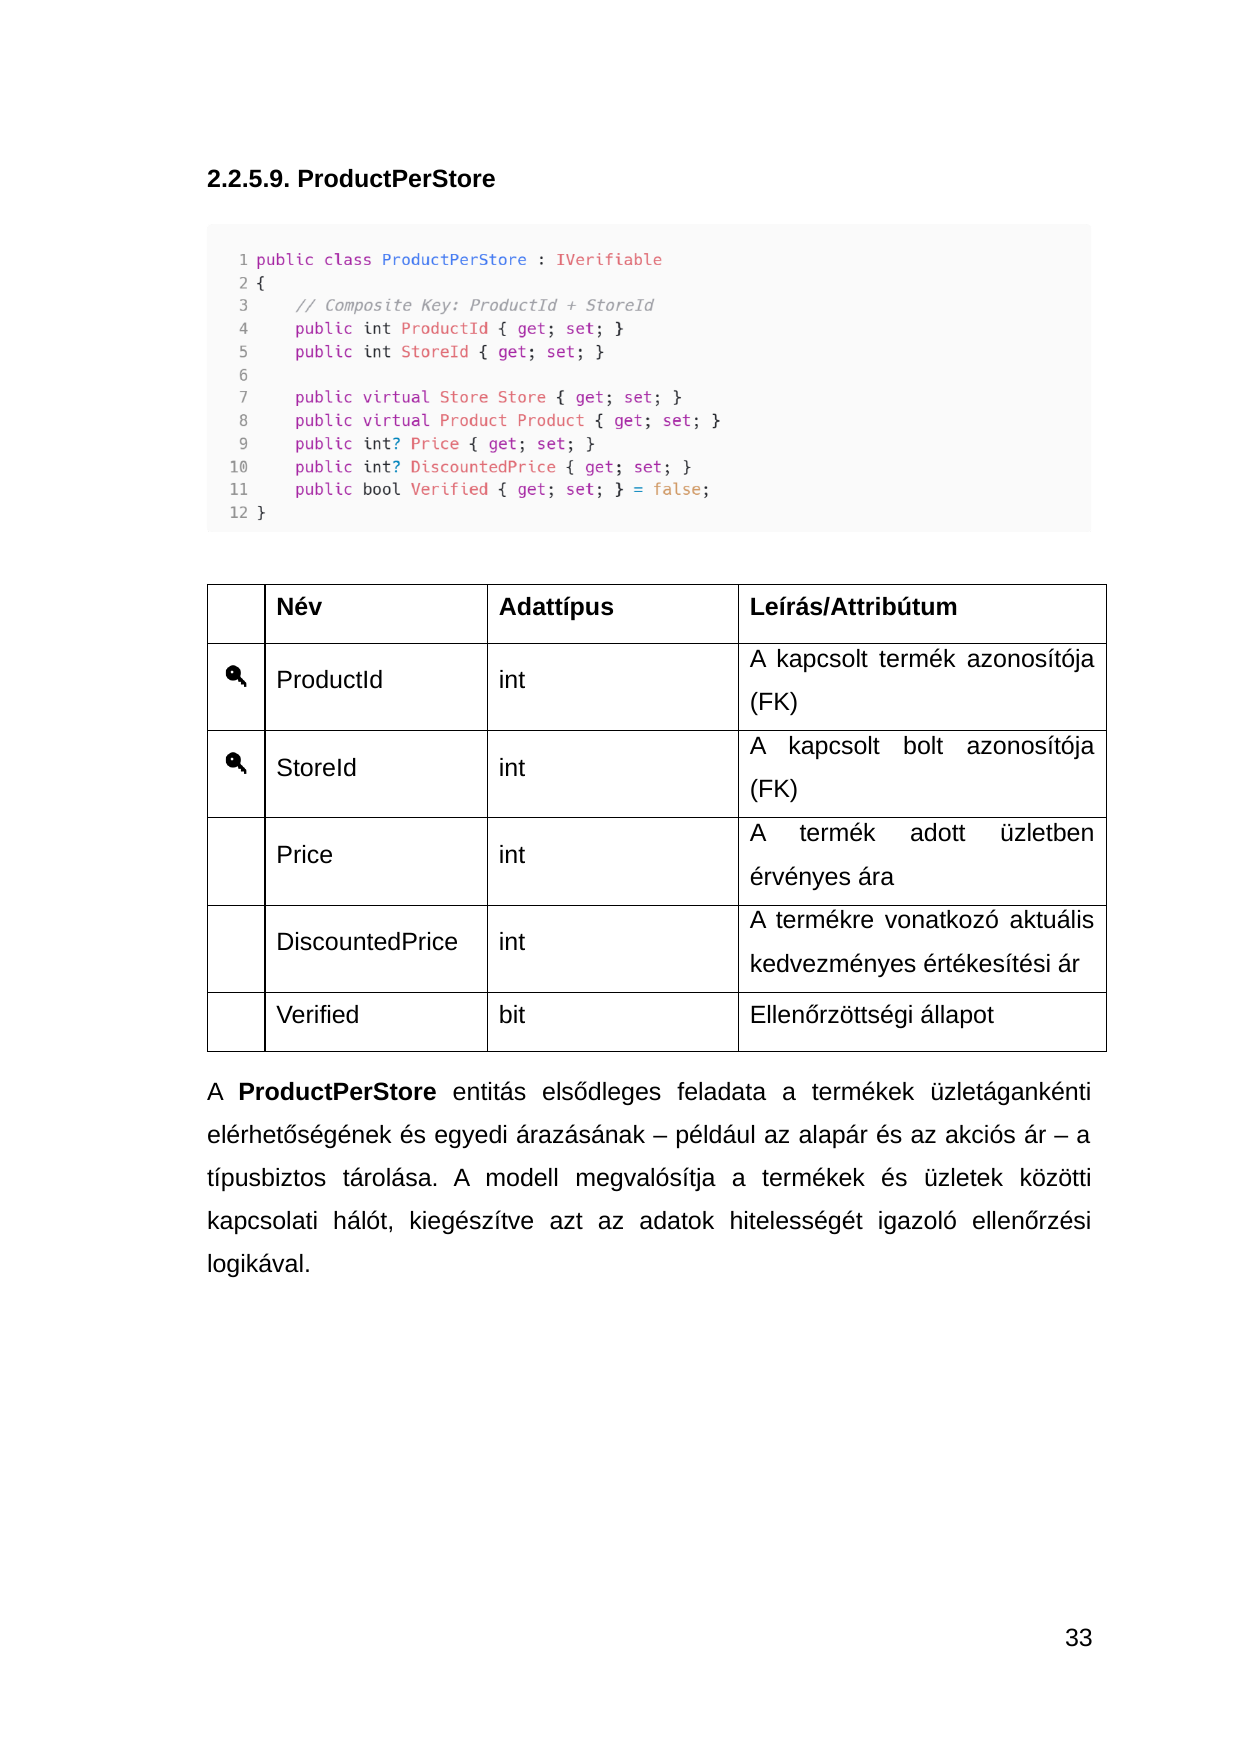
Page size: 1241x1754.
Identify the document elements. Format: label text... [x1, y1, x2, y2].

table_cell [208, 818, 264, 904]
subtitle ProductPerStore [207, 164, 1092, 193]
table_cell ProductId [266, 644, 487, 730]
table_cell int [488, 731, 738, 817]
table_cell bit [488, 993, 738, 1051]
table_cell int [488, 906, 738, 992]
table_cell [208, 731, 264, 817]
table_cell A termék adott üzletben érvényes ára [739, 818, 1106, 904]
table_header Leírás/Attribútum [739, 585, 1106, 643]
picture [225, 752, 247, 774]
table_cell int [488, 644, 738, 730]
table_cell Ellenőrzöttségi állapot [739, 993, 1106, 1051]
table_cell A kapcsolt termék azonosítója (FK) [739, 644, 1106, 730]
table_cell [208, 644, 264, 730]
table_cell A kapcsolt bolt azonosítója (FK) [739, 731, 1106, 817]
picture [225, 665, 247, 687]
table_cell Price [266, 818, 487, 904]
picture [206, 224, 1092, 532]
table_cell [208, 906, 264, 992]
table_header Adattípus [488, 585, 738, 643]
table_cell A termékre vonatkozó aktuális kedvezményes értékesítési ár [739, 906, 1106, 992]
text A ProductPerStore entitás elsődleges feladata a termékek üzletágankénti elérhetőségének és egyedi árazásának – például az alapár és az akciós ár – a típusbiztos tárolása. A modell megvalósítja a termékek és üzletek közötti kapcsolati hálót, kiegészítve azt az adatok hitelességét igazoló ellenőrzési logikával. [207, 1077, 1092, 1278]
table_header Név [266, 585, 487, 643]
table_header [208, 585, 264, 643]
table_cell DiscountedPrice [266, 906, 487, 992]
table_cell int [488, 818, 738, 904]
table_cell Verified [266, 993, 487, 1051]
table_cell [208, 993, 264, 1051]
table_cell StoreId [266, 731, 487, 817]
